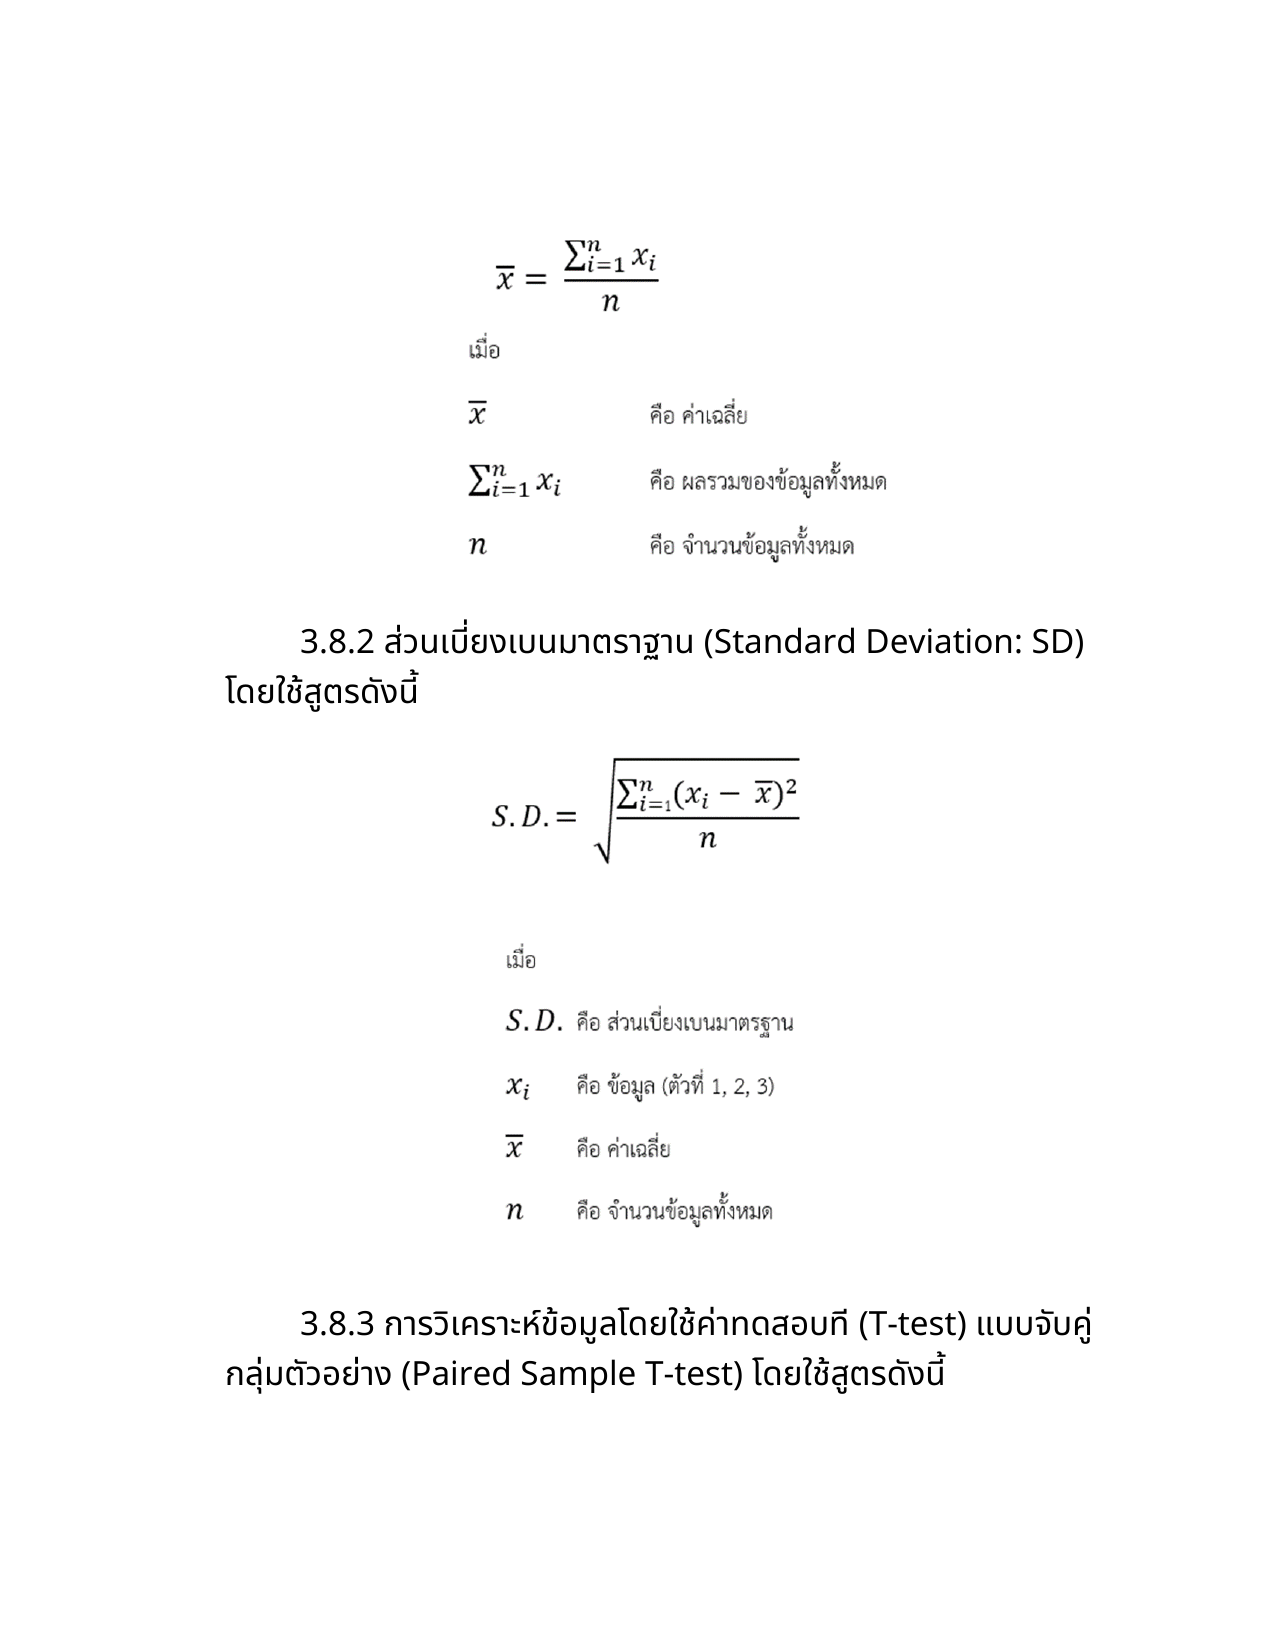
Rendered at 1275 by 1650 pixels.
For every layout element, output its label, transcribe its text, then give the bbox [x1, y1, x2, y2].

text 3.8.3 การวิเคราะห์ข้อมูลโดยใช้ค่าทดสอบที (T-test) แบบจับคู่กลุ่มตัวอย่าง (Paired Sample T-test) โดยใช้สูตรดังนี้ [225, 1299, 1125, 1401]
text 3.8.2 ส่วนเบี่ยงเบนมาตราฐาน (Standard Deviation: SD) โดยใช้สูตรดังนี้ [225, 618, 1125, 719]
picture [446, 718, 904, 1254]
picture [438, 225, 912, 573]
